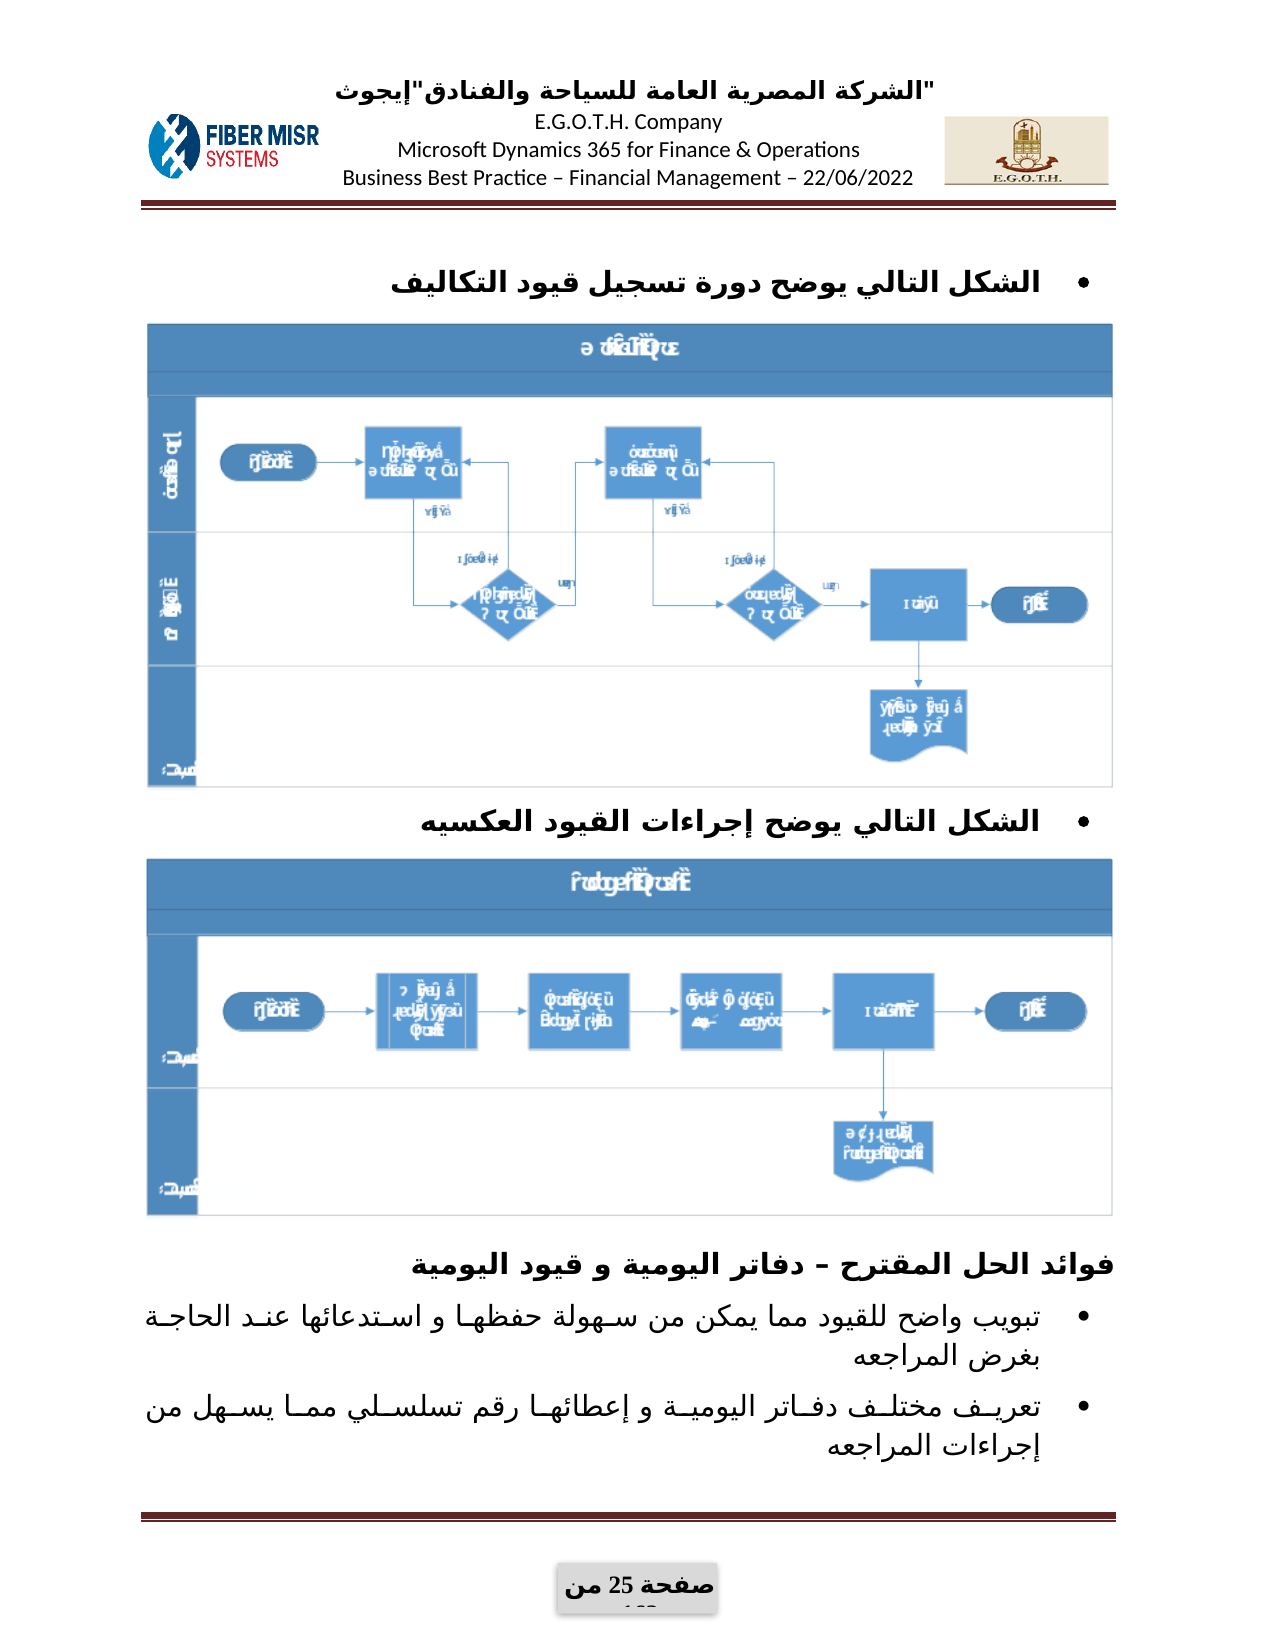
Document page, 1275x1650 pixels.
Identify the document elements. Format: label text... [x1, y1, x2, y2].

picture [143, 104, 325, 186]
list الشكل التالي يوضح دورة تسجيل قيود التكاليف [141, 261, 1078, 301]
picture [944, 116, 1109, 185]
text فوائد الحل المقترح – دفاتر اليومية و قيود اليومية [141, 1247, 1116, 1281]
list الشكل التالي يوضح إجراءات القيود العكسيه [141, 805, 1078, 839]
list تعريف مختلف دفاتر اليومية و إعطائها رقم تسلسلي مما يسهل من إجراءات المراجعه [144, 1389, 1078, 1462]
list تبويب واضح للقيود مما يمكن من سهولة حفظها و استدعائها عند الحاجة بغرض المراجعه [144, 1299, 1078, 1372]
